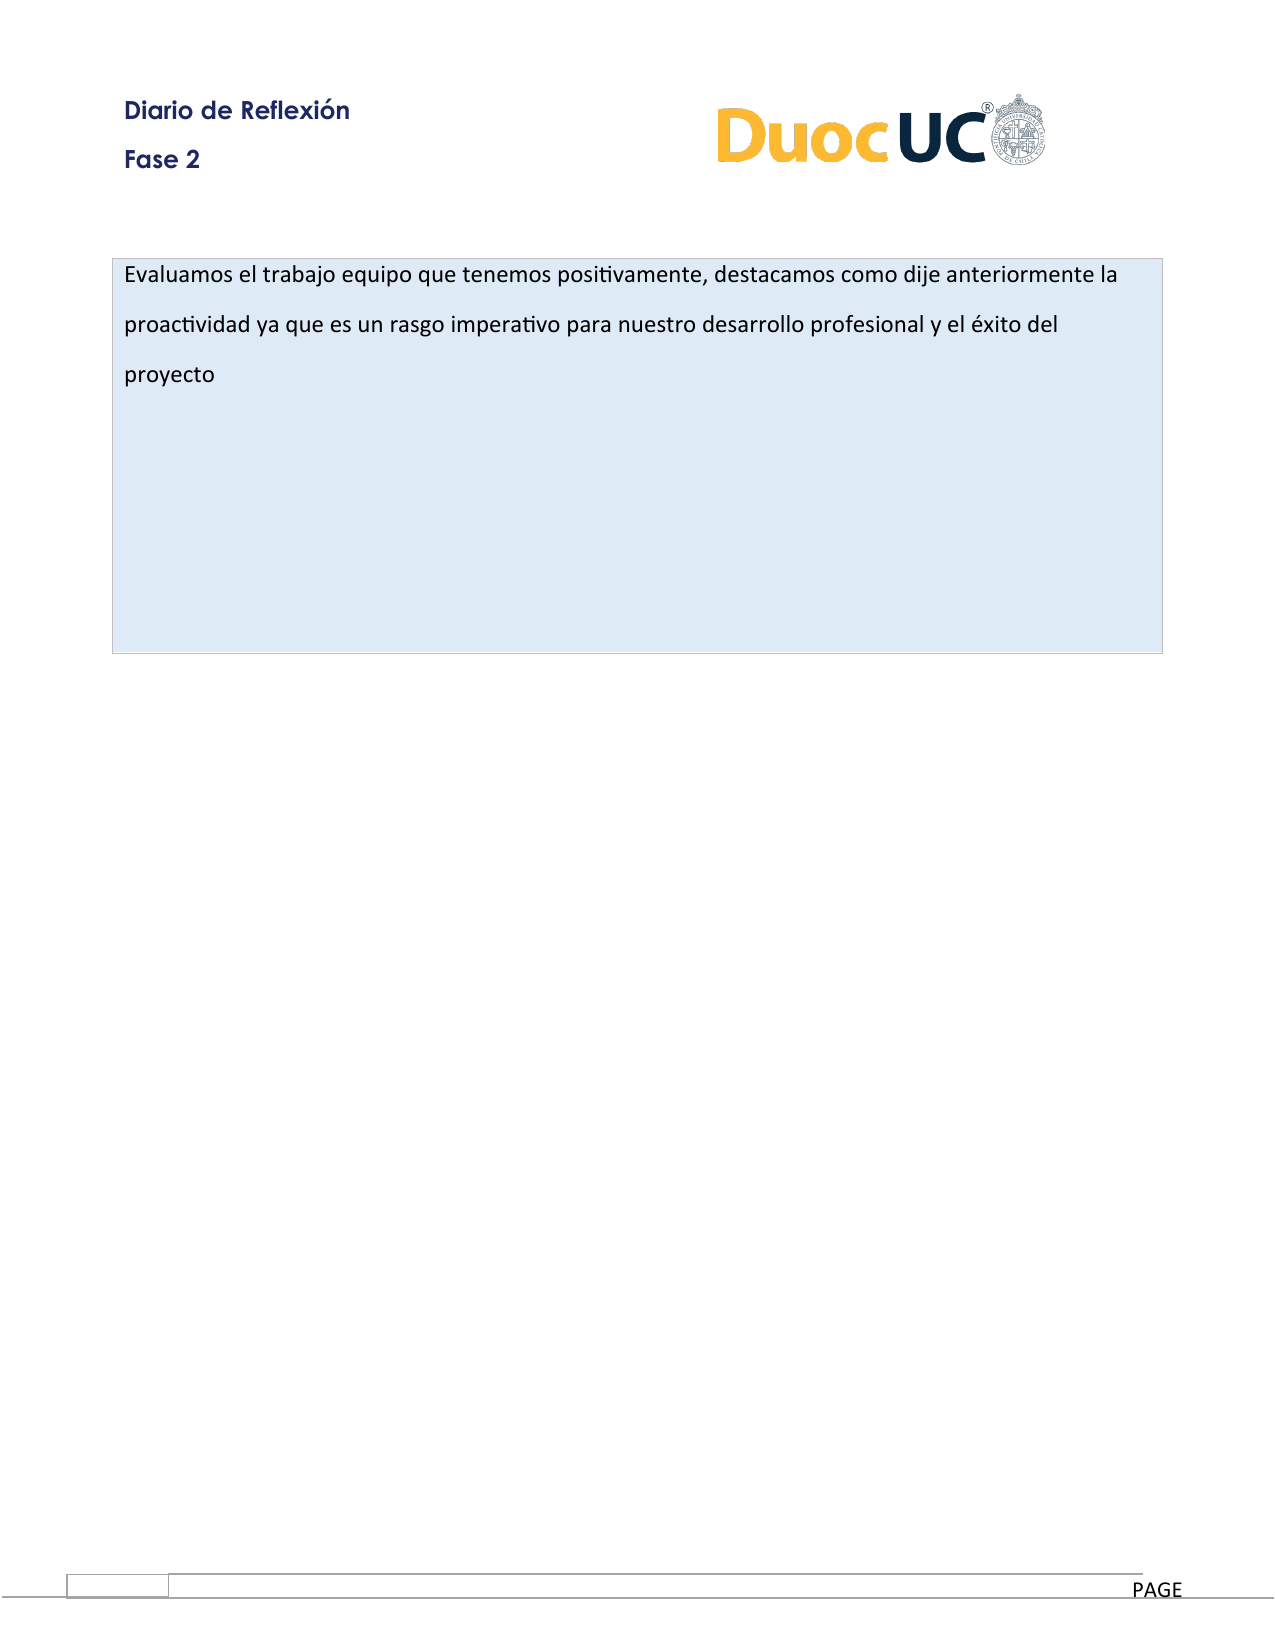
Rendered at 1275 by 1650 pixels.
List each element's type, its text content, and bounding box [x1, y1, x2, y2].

picture [717, 94, 1046, 165]
